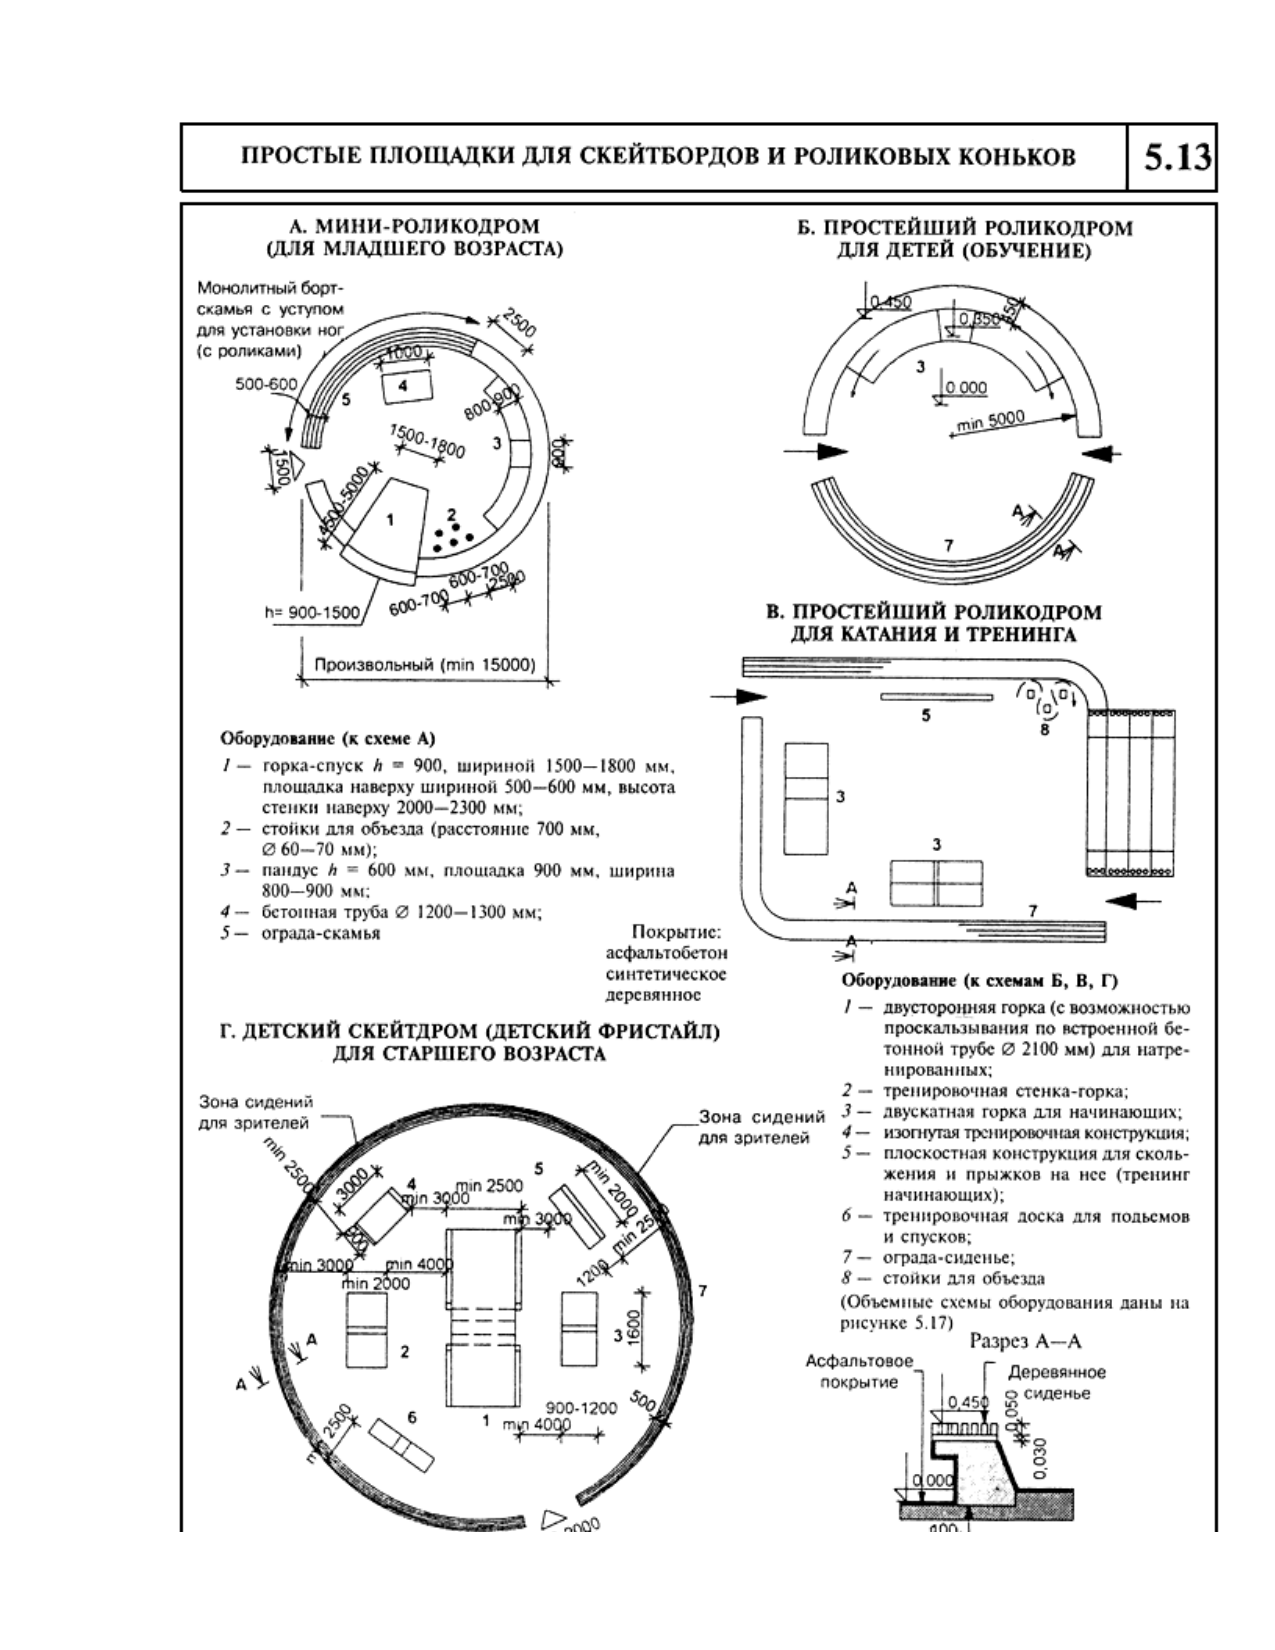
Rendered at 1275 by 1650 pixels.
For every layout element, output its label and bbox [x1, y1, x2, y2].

picture [177, 118, 1223, 1532]
